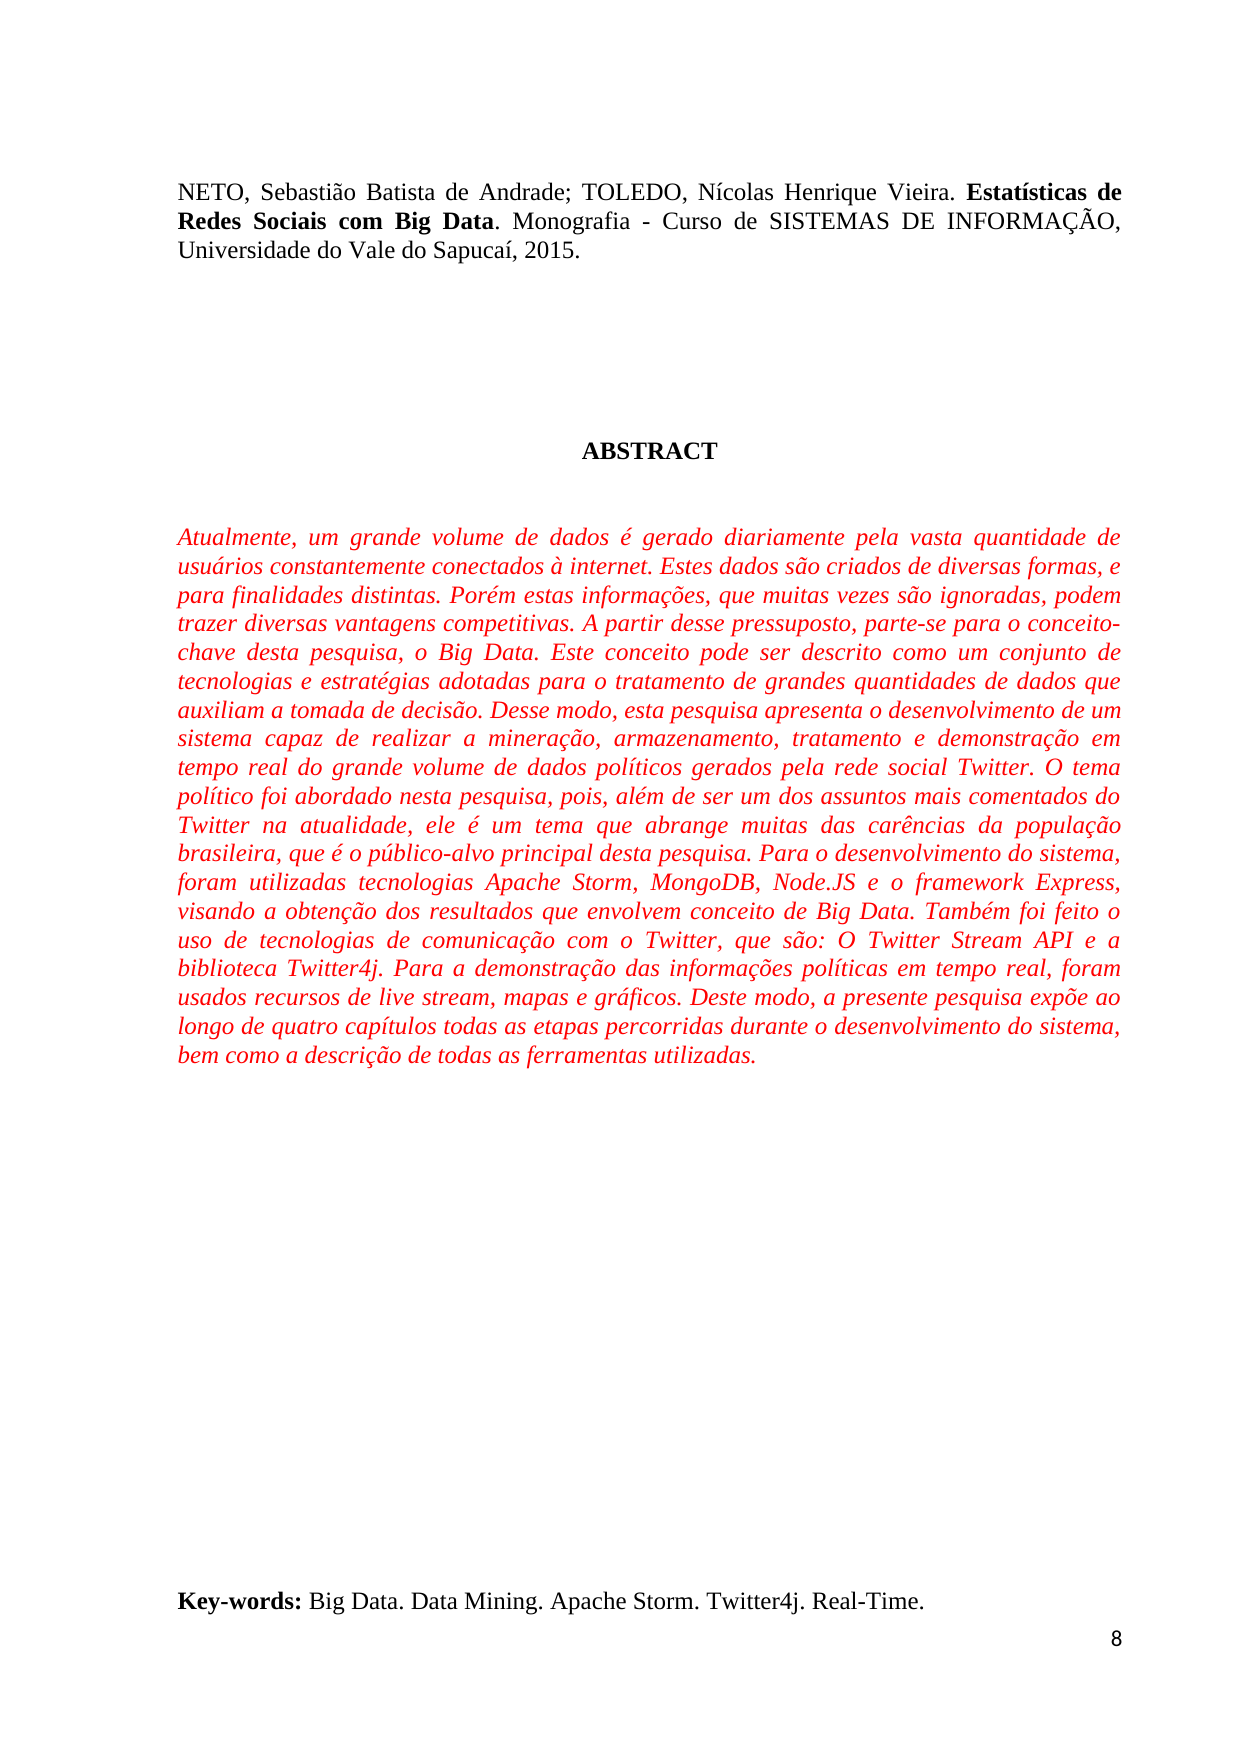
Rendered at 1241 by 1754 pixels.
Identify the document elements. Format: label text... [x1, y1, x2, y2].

text NETO, Sebastião Batista de Andrade; TOLEDO, Nícolas Henrique Vieira. Estatísticas de Redes Sociais com Big Data. Monografia - Curso de SISTEMAS DE INFORMAÇÃO, Universidade do Vale do Sapucaí, 2015. [177, 177, 1122, 263]
text Key-words: Big Data. Data Mining. Apache Storm. Twitter4j. Real-Time. [177, 1586, 1122, 1615]
text ABSTRACT [177, 436, 1122, 465]
text Atualmente, um grande volume de dados é gerado diariamente pela vasta quantidade de usuários constantemente conectados à internet. Estes dados são criados de diversas formas, e para finalidades distintas. Porém estas informações, que muitas vezes são ignoradas, podem trazer diversas vantagens competitivas. A partir desse pressuposto, parte-se para o conceito-chave desta pesquisa, o Big Data. Este conceito pode ser descrito como um conjunto de tecnologias e estratégias adotadas para o tratamento de grandes quantidades de dados que auxiliam a tomada de decisão. Desse modo, esta pesquisa apresenta o desenvolvimento de um sistema capaz de realizar a mineração, armazenamento, tratamento e demonstração em tempo real do grande volume de dados políticos gerados pela rede social Twitter. O tema político foi abordado nesta pesquisa, pois, além de ser um dos assuntos mais comentados do Twitter na atualidade, ele é um tema que abrange muitas das carências da população brasileira, que é o público-alvo principal desta pesquisa. Para o desenvolvimento do sistema, foram utilizadas tecnologias Apache Storm, MongoDB, Node.JS e o framework Express, visando a obtenção dos resultados que envolvem conceito de Big Data. Também foi feito o uso de tecnologias de comunicação com o Twitter, que são: O Twitter Stream API e a biblioteca Twitter4j. Para a demonstração das informações políticas em tempo real, foram usados recursos de live stream, mapas e gráficos. Deste modo, a presente pesquisa expõe ao longo de quatro capítulos todas as etapas percorridas durante o desenvolvimento do sistema, bem como a descrição de todas as ferramentas utilizadas. [177, 522, 1122, 1068]
